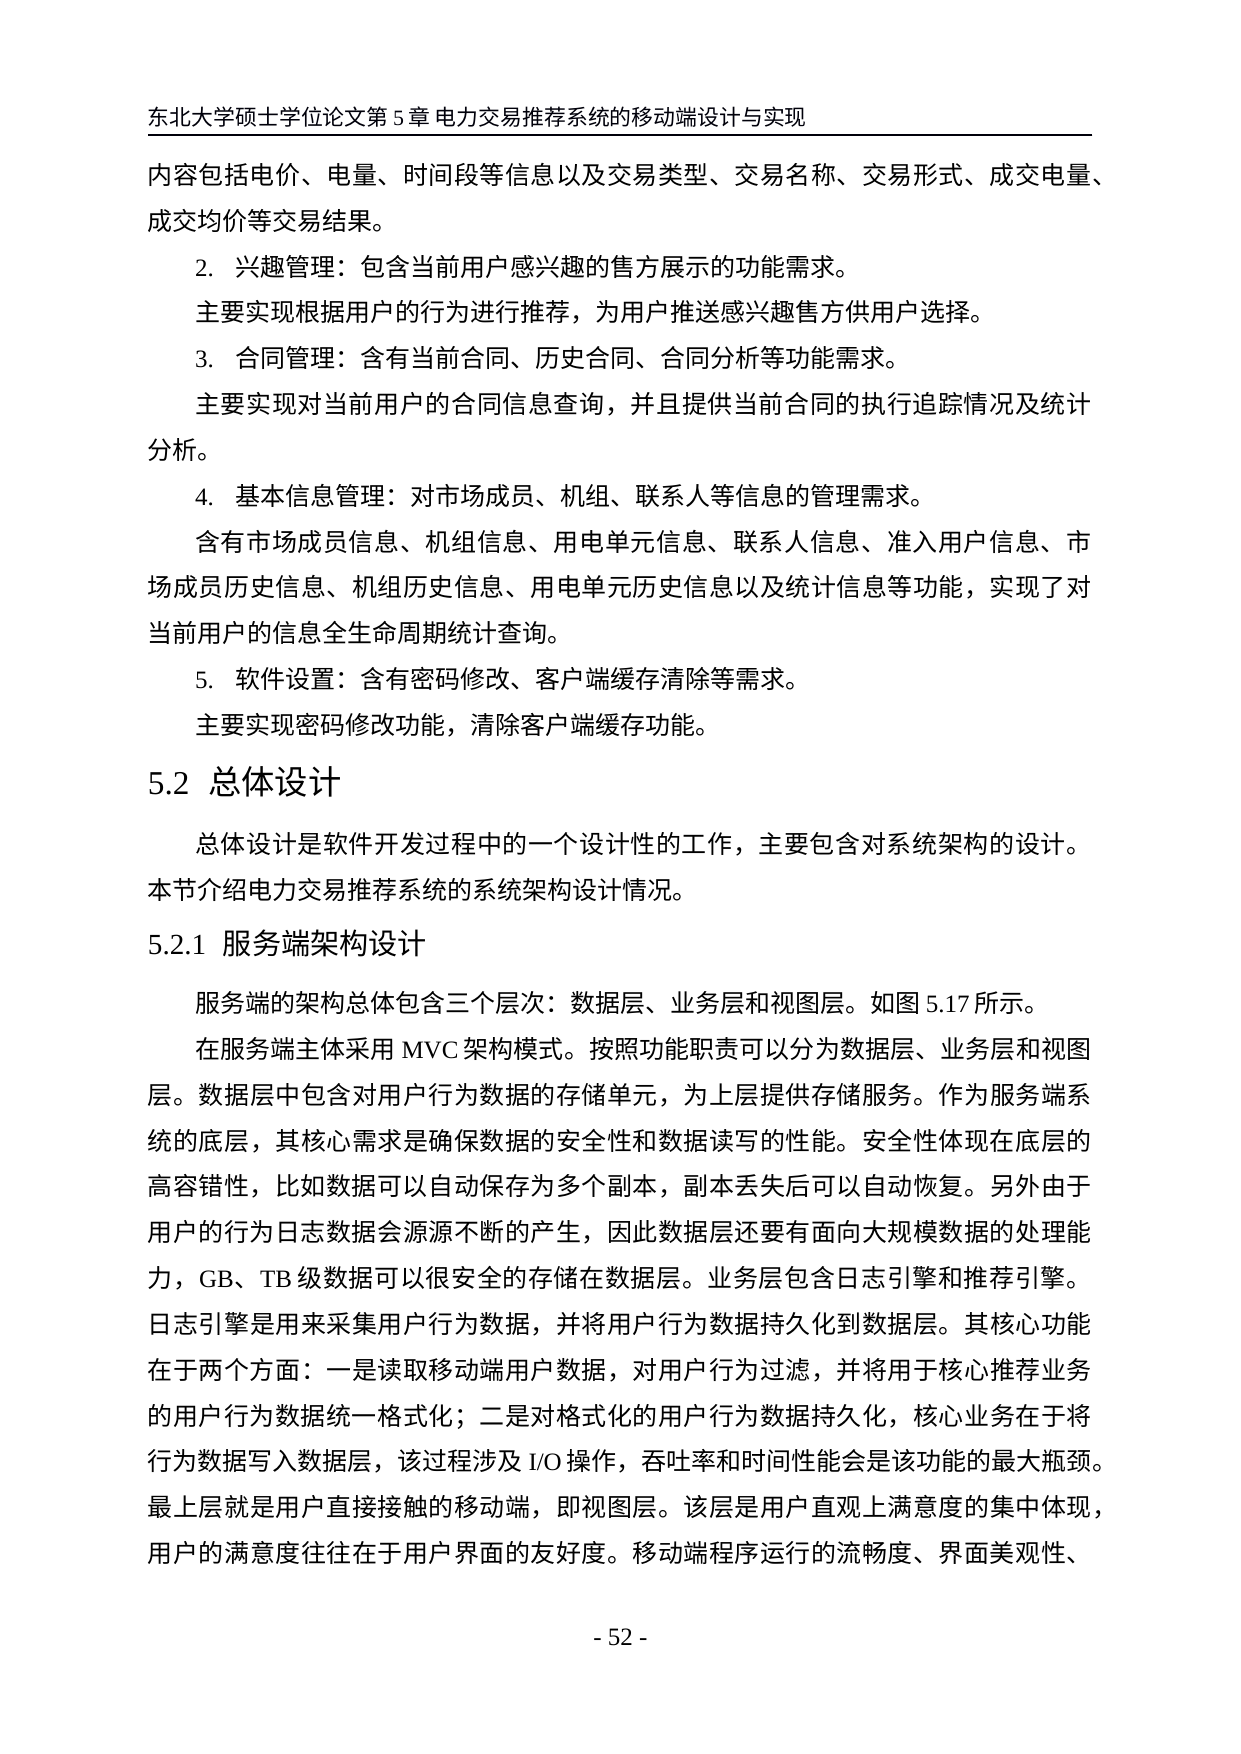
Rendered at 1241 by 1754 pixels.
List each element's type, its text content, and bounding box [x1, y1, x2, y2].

list 软件设置：含有密码修改、客户端缓存清除等需求。 [148, 652, 1092, 698]
text 含有市场成员信息、机组信息、用电单元信息、联系人信息、准入用户信息、市场成员历史信息、机组历史信息、用电单元历史信息以及统计信息等功能，实现了对当前用户的信息全生命周期统计查询。 [148, 514, 1092, 652]
text 主要实现根据用户的行为进行推荐，为用户推送感兴趣售方供用户选择。 [148, 285, 1092, 331]
subtitle 服务端架构设计 [148, 921, 1092, 963]
subtitle 总体设计 [148, 756, 1092, 804]
list 兴趣管理：包含当前用户感兴趣的售方展示的功能需求。 [148, 239, 1092, 285]
list 合同管理：含有当前合同、历史合同、合同分析等功能需求。 [148, 331, 1092, 377]
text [148, 148, 1092, 239]
text 主要实现密码修改功能，清除客户端缓存功能。 [148, 698, 1092, 743]
text 总体设计是软件开发过程中的一个设计性的工作，主要包含对系统架构的设计。本节介绍电力交易推荐系统的系统架构设计情况。 [148, 817, 1092, 908]
text 主要实现对当前用户的合同信息查询，并且提供当前合同的执行追踪情况及统计分析。 [148, 377, 1092, 468]
list 基本信息管理：对市场成员、机组、联系人等信息的管理需求。 [148, 468, 1092, 514]
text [148, 1022, 1092, 1572]
